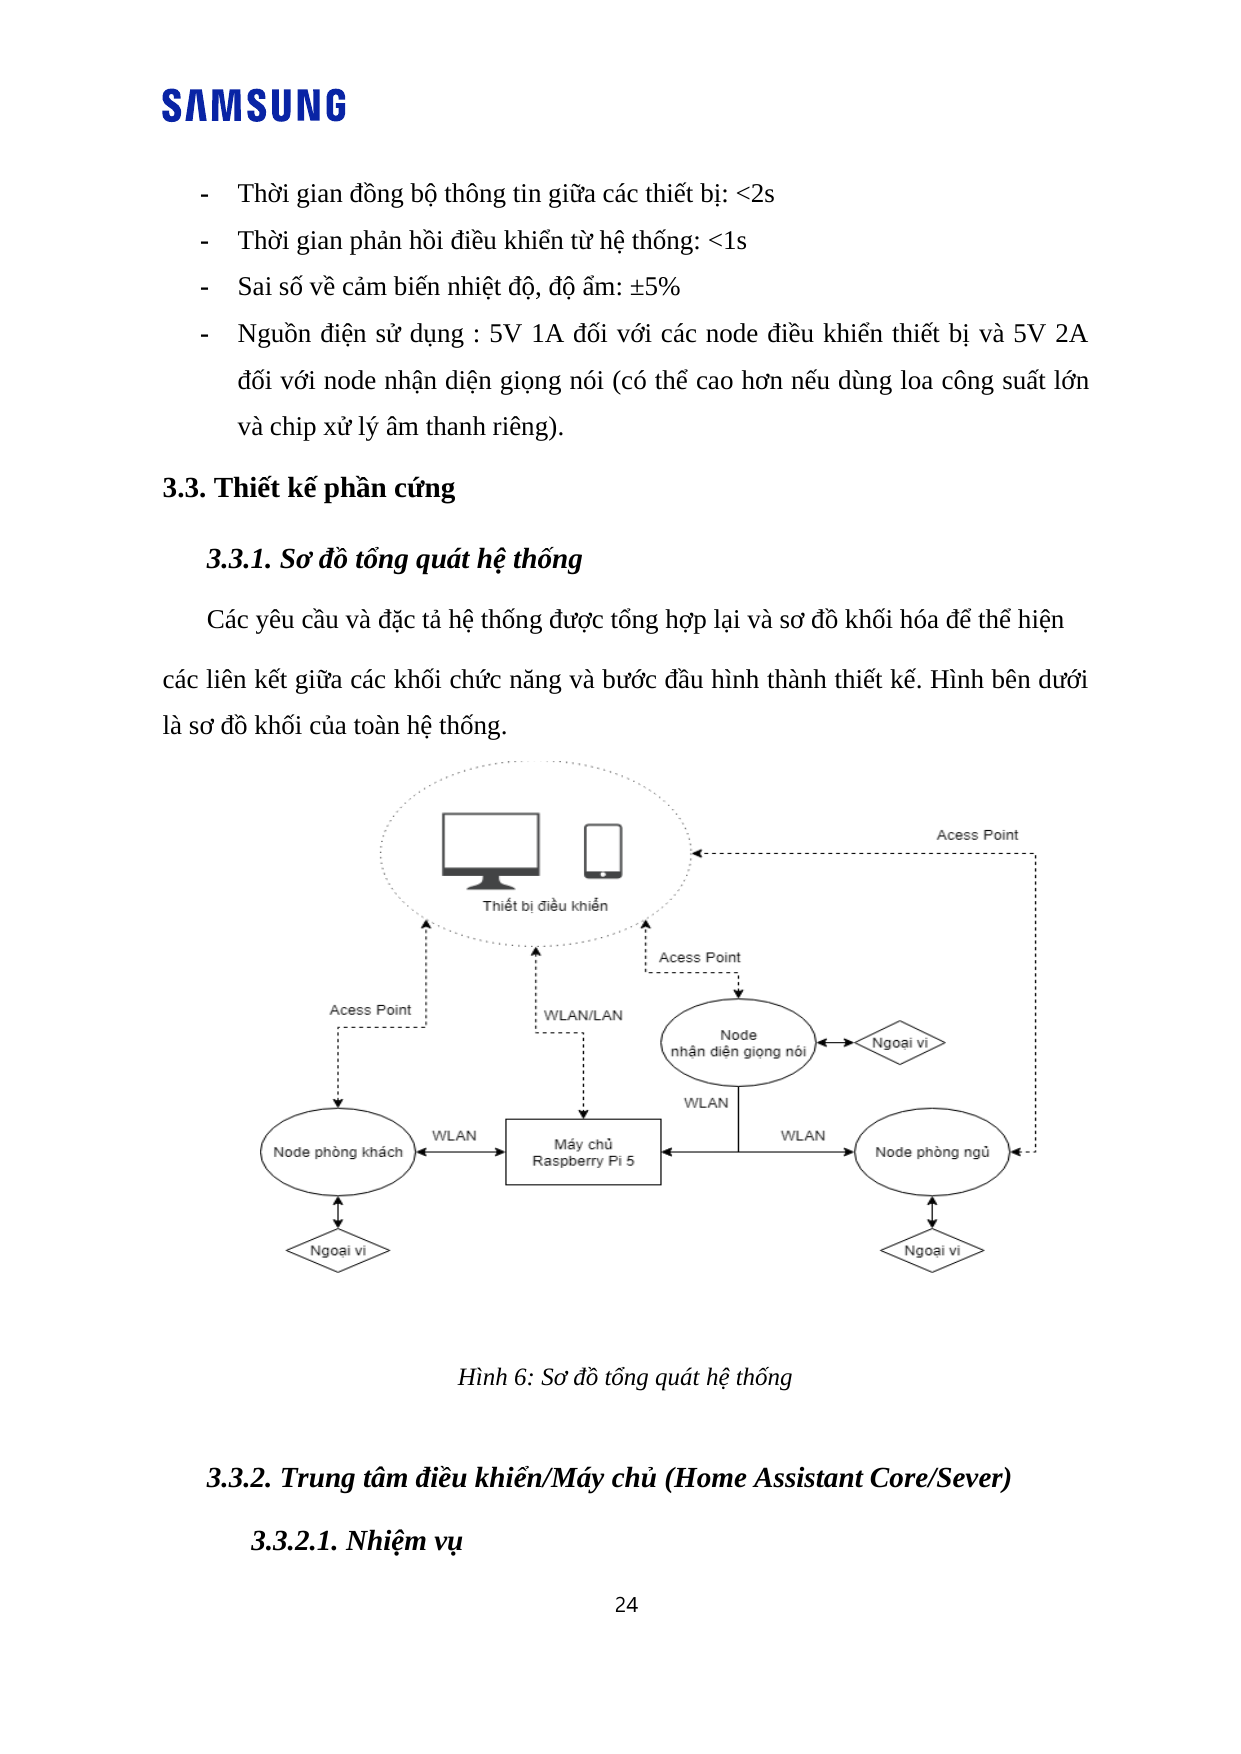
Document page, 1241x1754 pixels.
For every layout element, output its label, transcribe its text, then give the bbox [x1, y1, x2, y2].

list Nguồn điện sử dụng : 5V 1A đối với các node điều khiển thiết bị và 5V 2A đối với node nhận diện giọng nói (có thể cao hơn nếu dùng loa công suất lớn và chip xử lý âm thanh riêng). [200, 317, 1090, 442]
text các liên kết giữa các khối chức năng và bước đầu hình thành thiết kế. Hình bên dưới là sơ đồ khối của toàn hệ thống. [162, 663, 1090, 741]
list Thời gian phản hồi điều khiển từ hệ thống: <1s [200, 224, 1090, 255]
text Các yêu cầu và đặc tả hệ thống được tổng hợp lại và sơ đồ khối hóa để thể hiện [162, 604, 1090, 635]
list Sai số về cảm biến nhiệt độ, độ ẩm: ±5% [200, 271, 1090, 302]
text 3.3.2. Trung tâm điều khiển/Máy chủ (Home Assistant Core/Sever) [207, 1460, 1090, 1493]
list Thời gian đồng bộ thông tin giữa các thiết bị: <2s [200, 177, 1090, 208]
text 3.3.1. Sơ đồ tổng quát hệ thống [207, 541, 1090, 574]
text 3.3.2.1. Nhiệm vụ [251, 1523, 1090, 1556]
text Hình 6: Sơ đồ tổng quát hệ thống [162, 1362, 1090, 1391]
text 3.3. Thiết kế phần cứng [162, 470, 1090, 503]
picture [260, 761, 1048, 1274]
